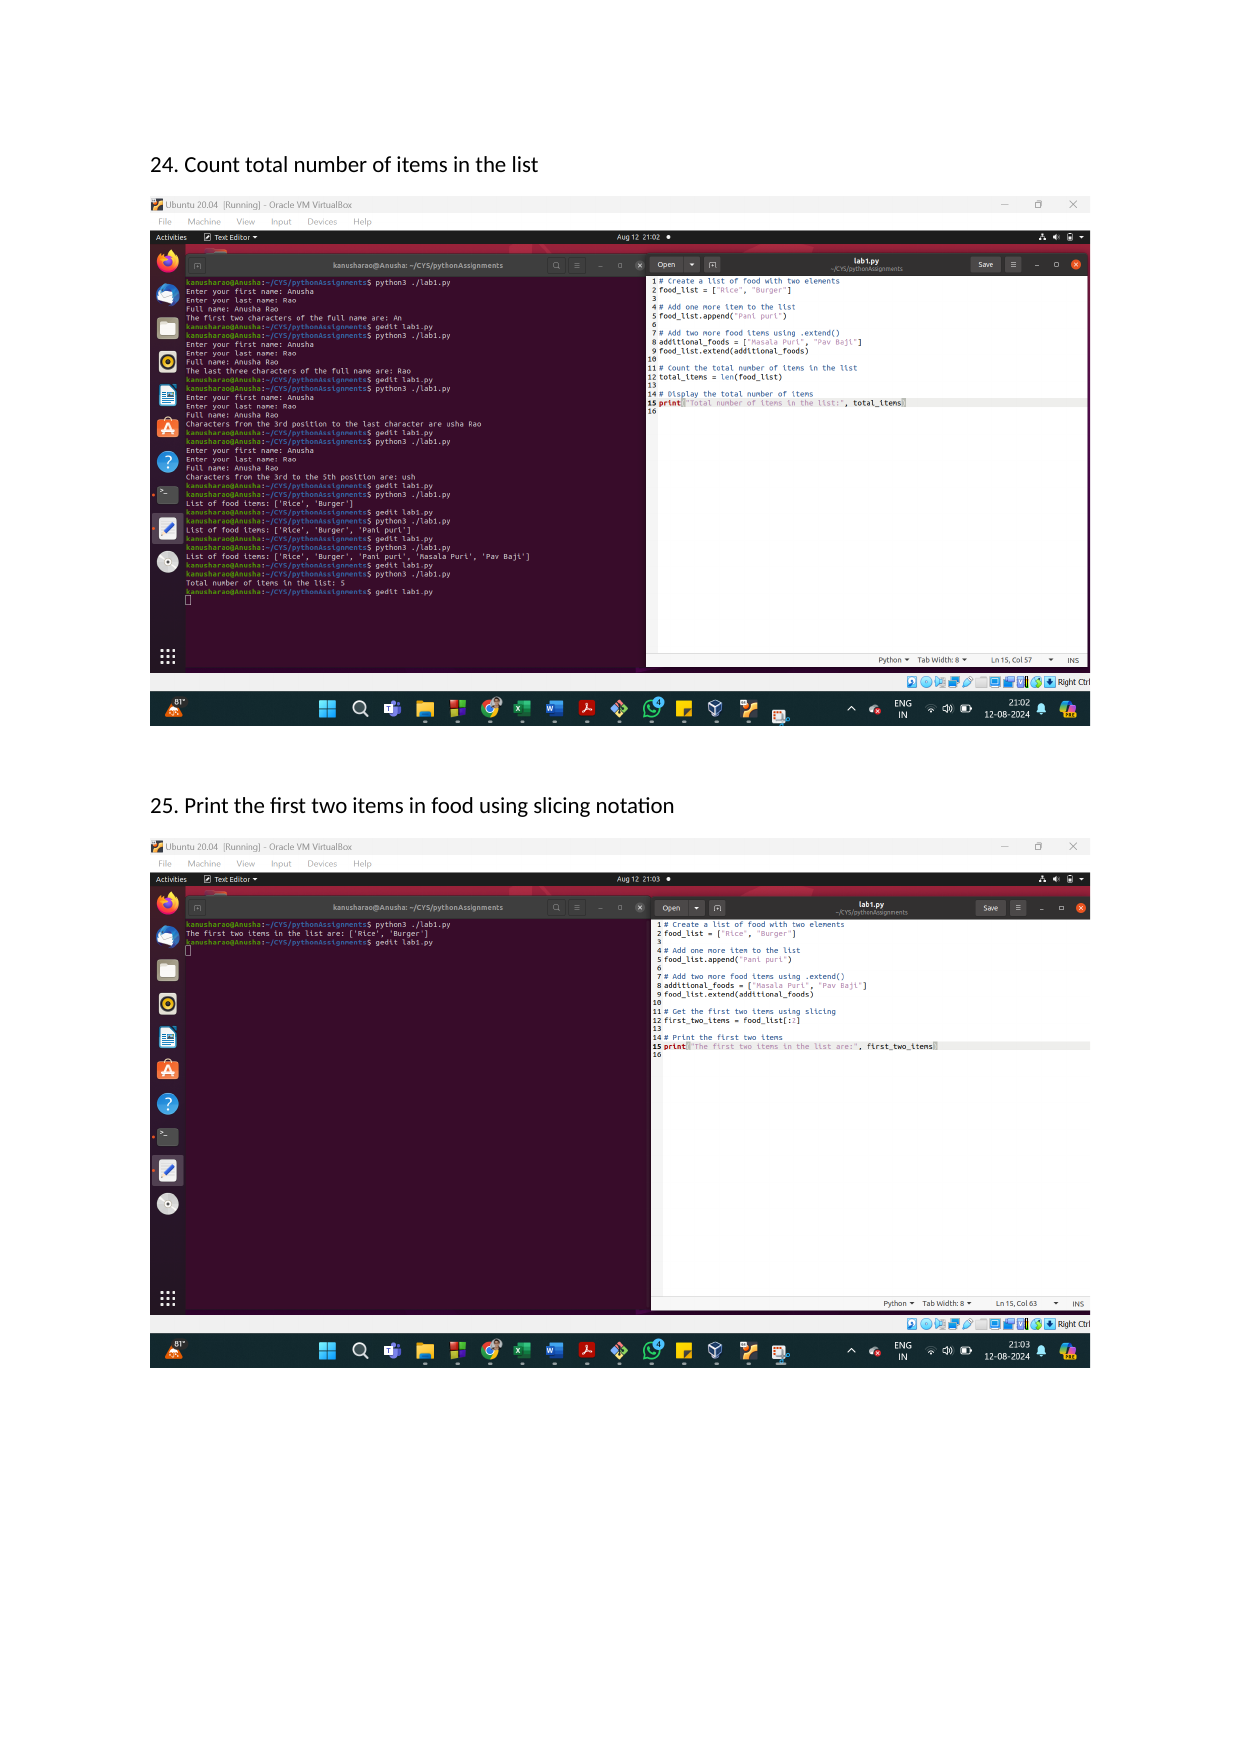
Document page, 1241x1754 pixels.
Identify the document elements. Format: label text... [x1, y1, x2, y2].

picture [150, 196, 1091, 726]
text 25. Print the first two items in food using slicing notation [150, 791, 1090, 819]
picture [150, 838, 1091, 1368]
text 24. Count total number of items in the list [150, 150, 1090, 178]
